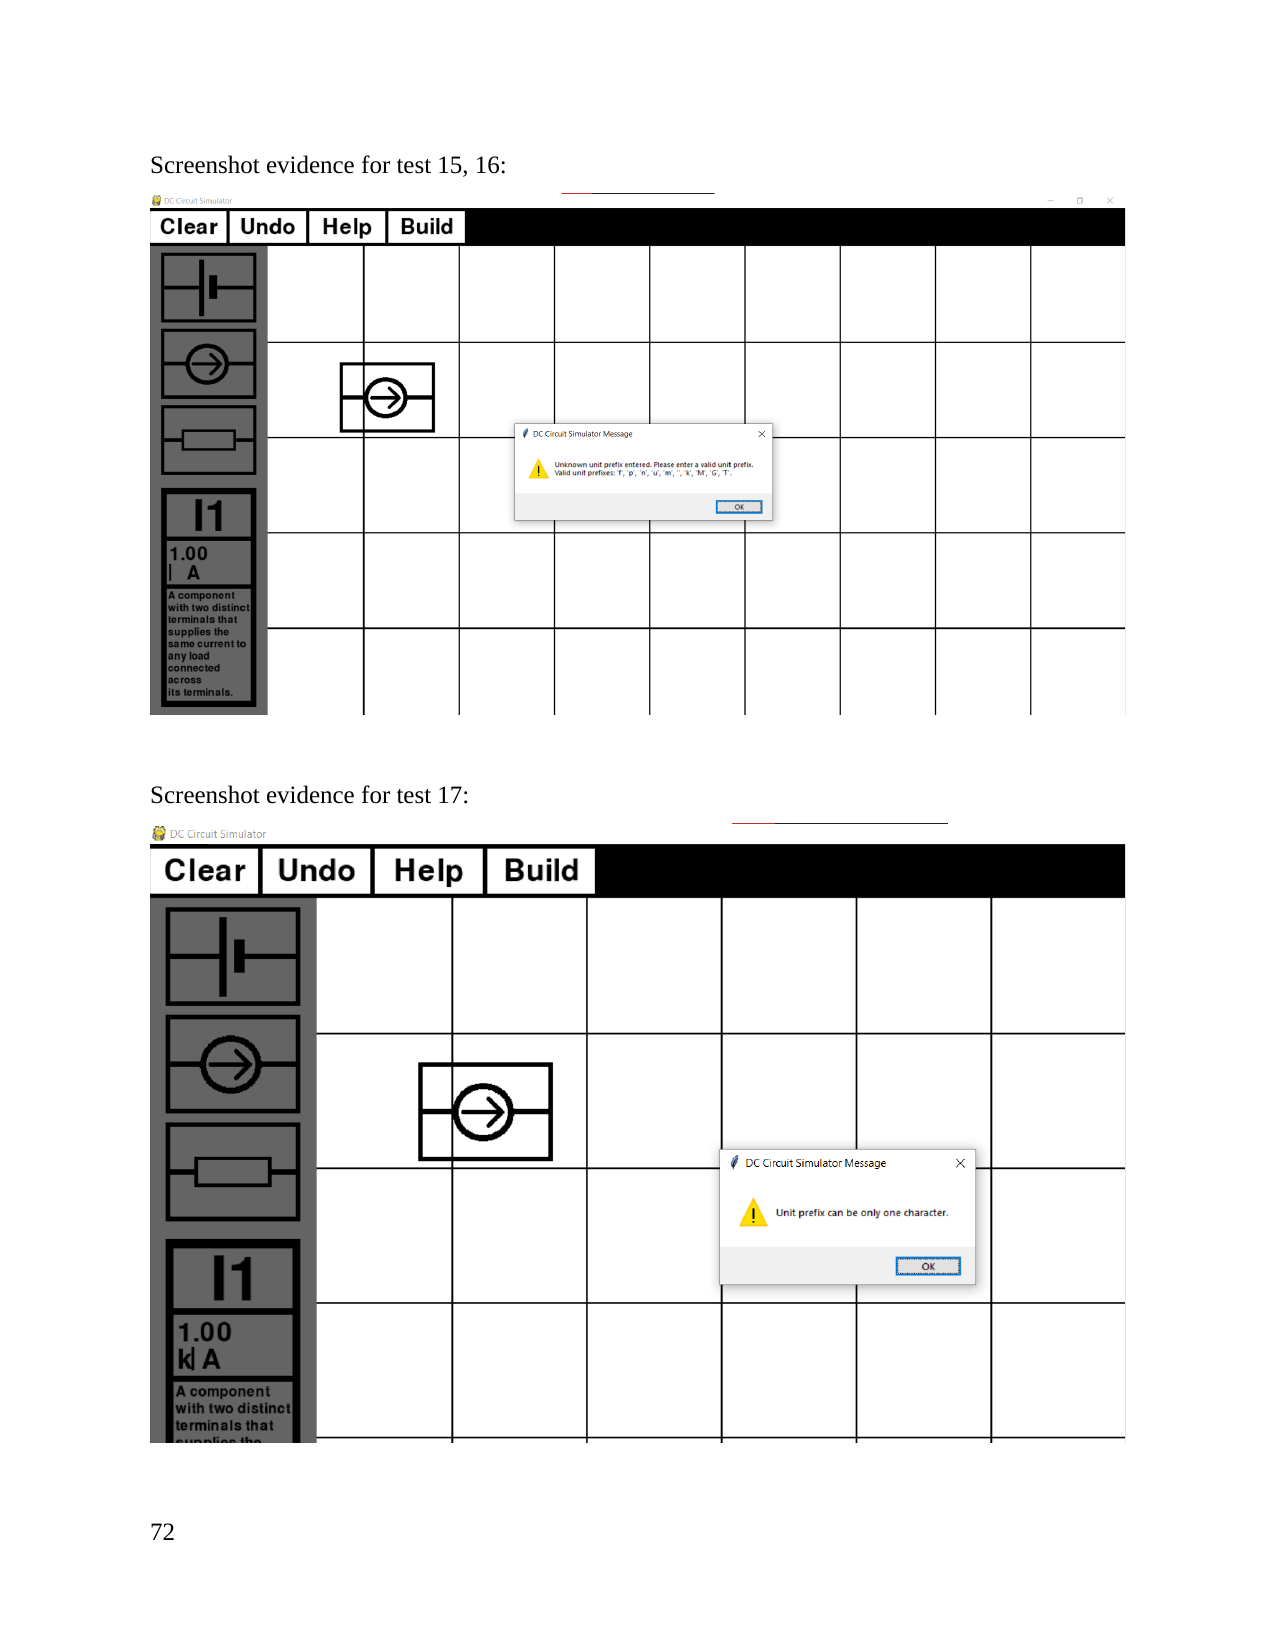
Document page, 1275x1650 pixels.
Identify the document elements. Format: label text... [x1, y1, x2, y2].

text Screenshot evidence for test 15, 16: [150, 150, 1125, 193]
text Screenshot evidence for test 17: [150, 780, 1125, 823]
picture [150, 193, 1125, 715]
picture [150, 823, 1125, 1443]
